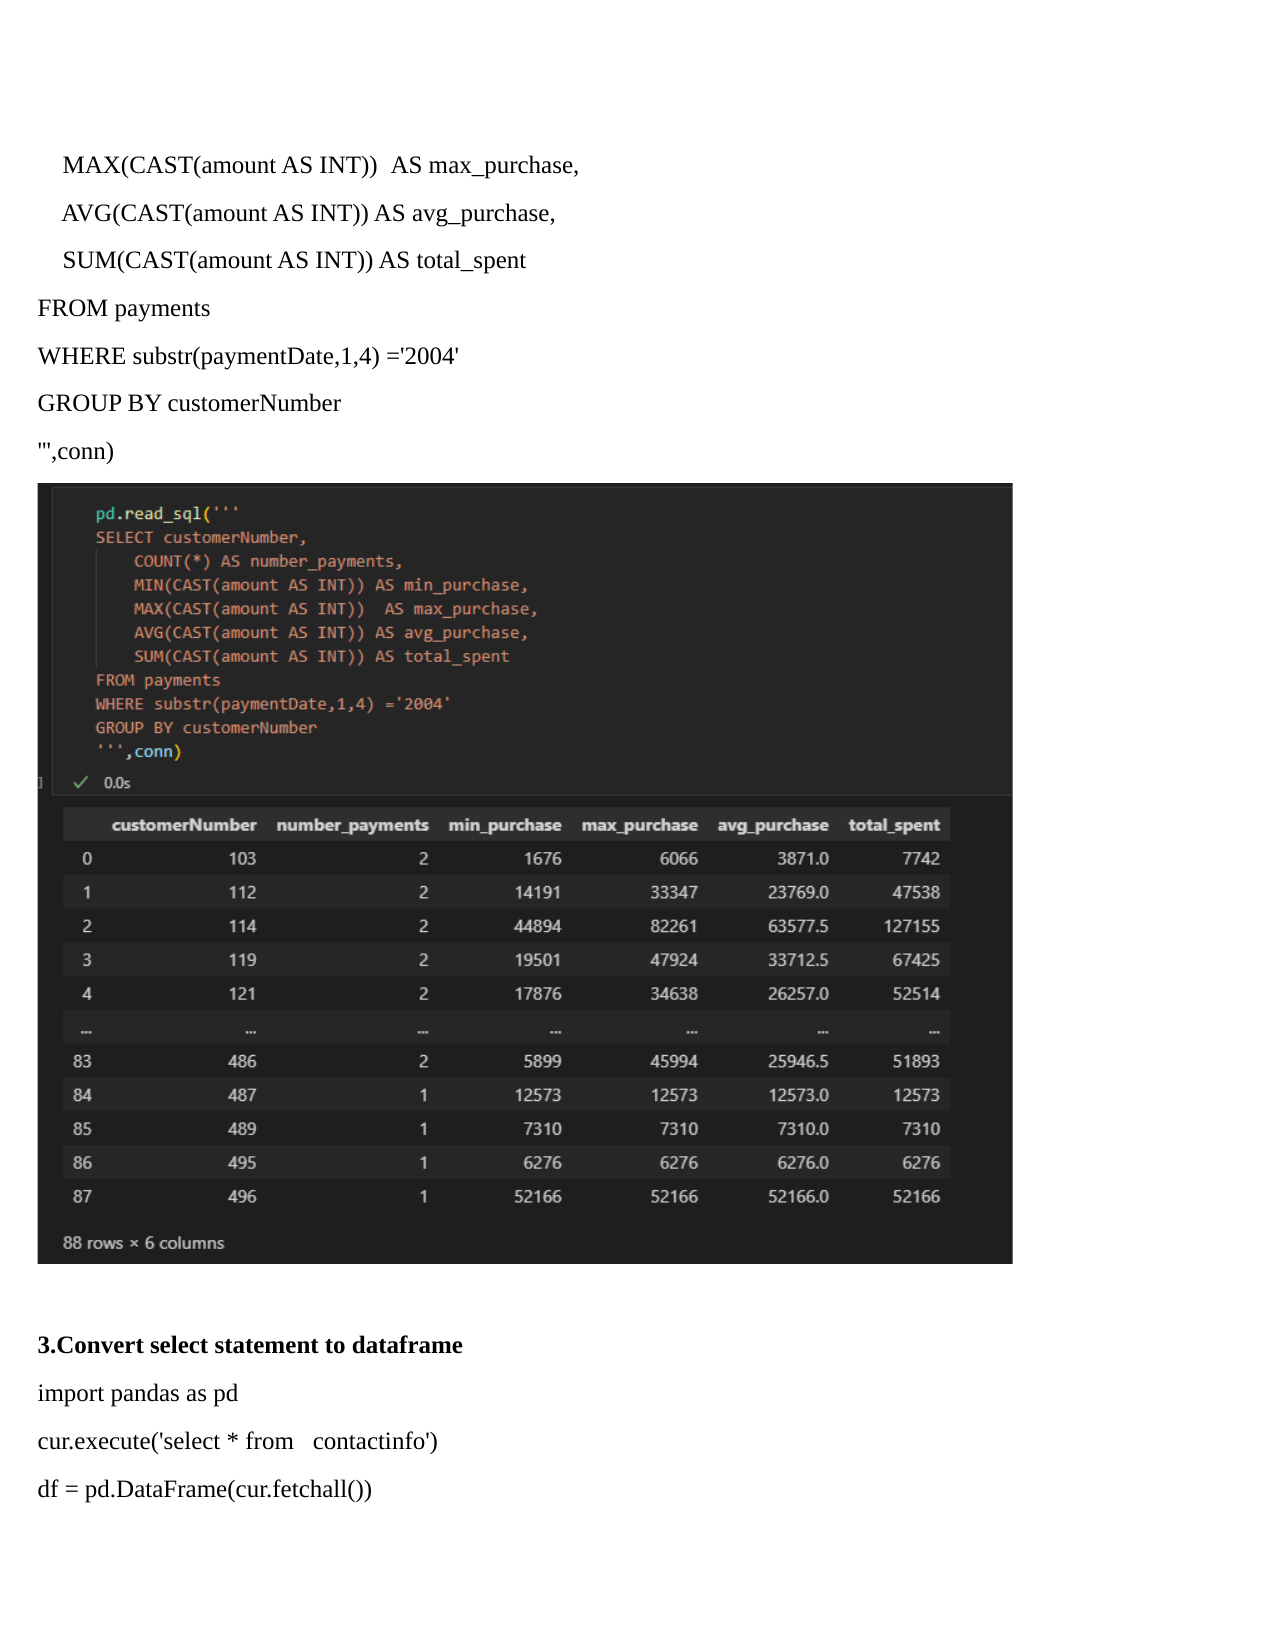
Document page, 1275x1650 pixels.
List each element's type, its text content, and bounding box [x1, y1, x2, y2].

text 3.Convert select statement to dataframe [37, 1331, 1191, 1359]
picture [37, 483, 1013, 1264]
text cur.execute('select * from contactinfo') [37, 1426, 1191, 1455]
text SUM(CAST(amount AS INT)) AS total_spent [37, 245, 1191, 274]
text WHERE substr(paymentDate,1,4) ='2004' [37, 341, 1191, 369]
text FROM payments [37, 293, 1191, 322]
text GROUP BY customerNumber [37, 388, 1191, 417]
text MAX(CAST(amount AS INT)) AS max_purchase, [37, 150, 1191, 179]
text ''',conn) [37, 436, 1191, 465]
text df = pd.DataFrame(cur.fetchall()) [37, 1474, 1191, 1502]
text import pandas as pd [37, 1378, 1191, 1407]
text AVG(CAST(amount AS INT)) AS avg_purchase, [37, 198, 1191, 226]
